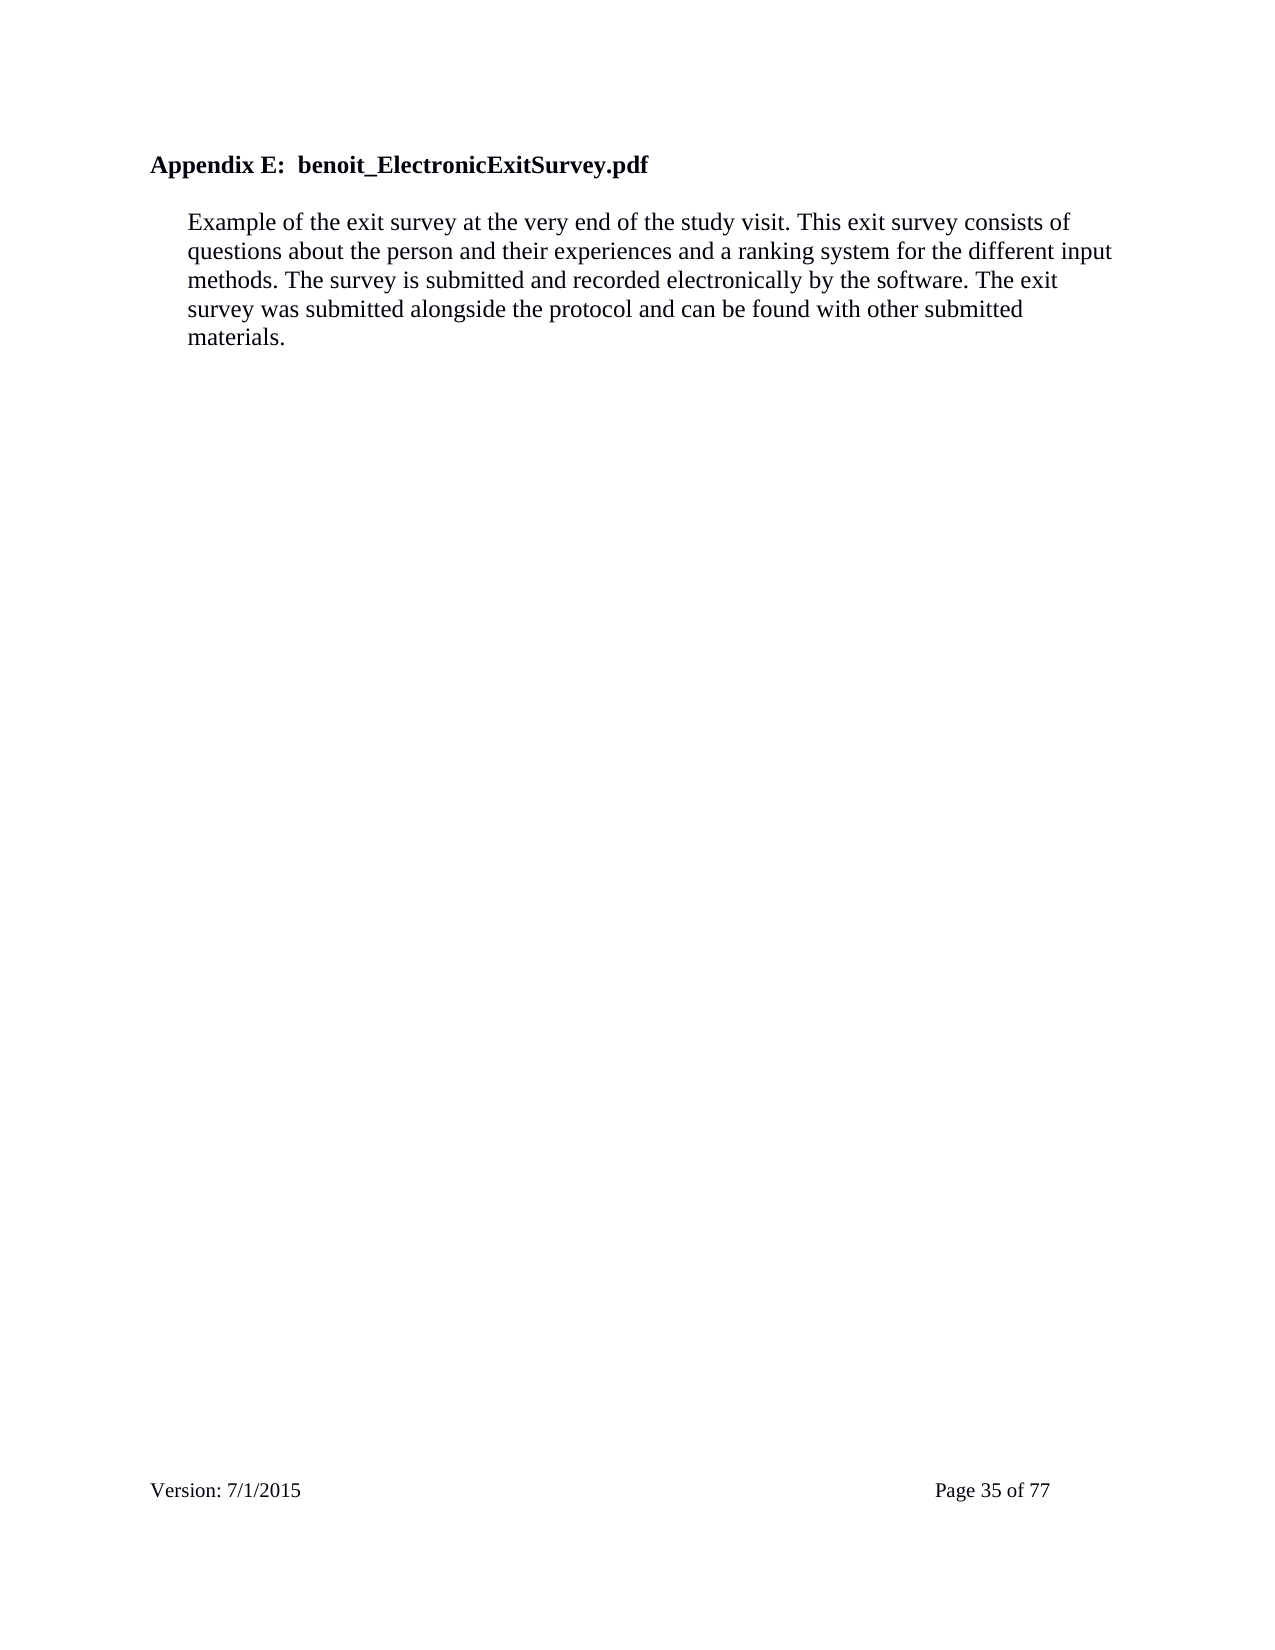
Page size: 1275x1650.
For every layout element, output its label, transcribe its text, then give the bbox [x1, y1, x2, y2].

text Example of the exit survey at the very end of the study visit. This exit survey consists of questions about the person and their experiences and a ranking system for the different input methods. The survey is submitted and recorded electronically by the software. The exit survey was submitted alongside the protocol and can be found with other submitted materials. [187, 207, 1125, 351]
text Appendix E: benoit_ElectronicExitSurvey.pdf [150, 150, 1125, 179]
